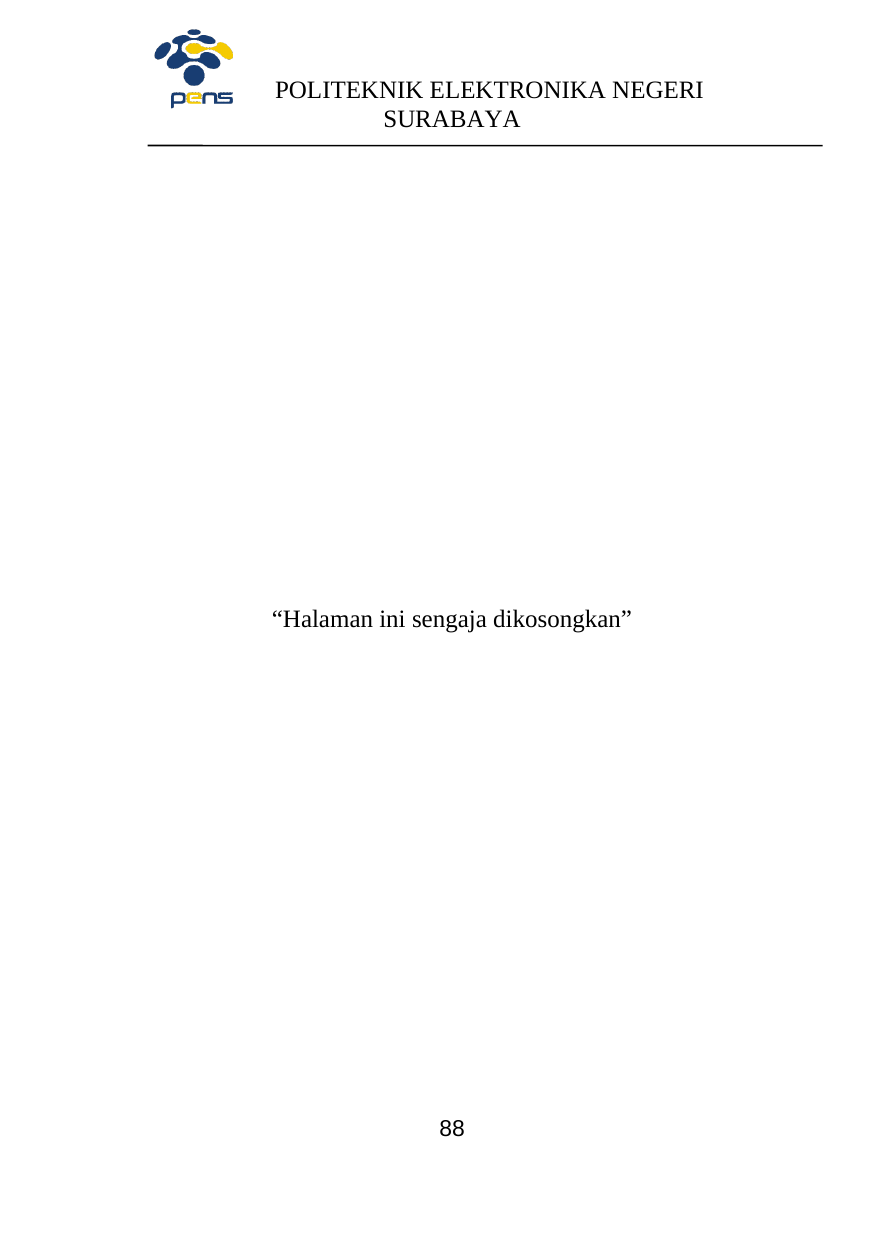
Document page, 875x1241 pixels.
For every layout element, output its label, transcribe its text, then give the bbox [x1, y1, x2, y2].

text “Halaman ini sengaja dikosongkan” [148, 604, 756, 633]
picture [147, 22, 242, 117]
